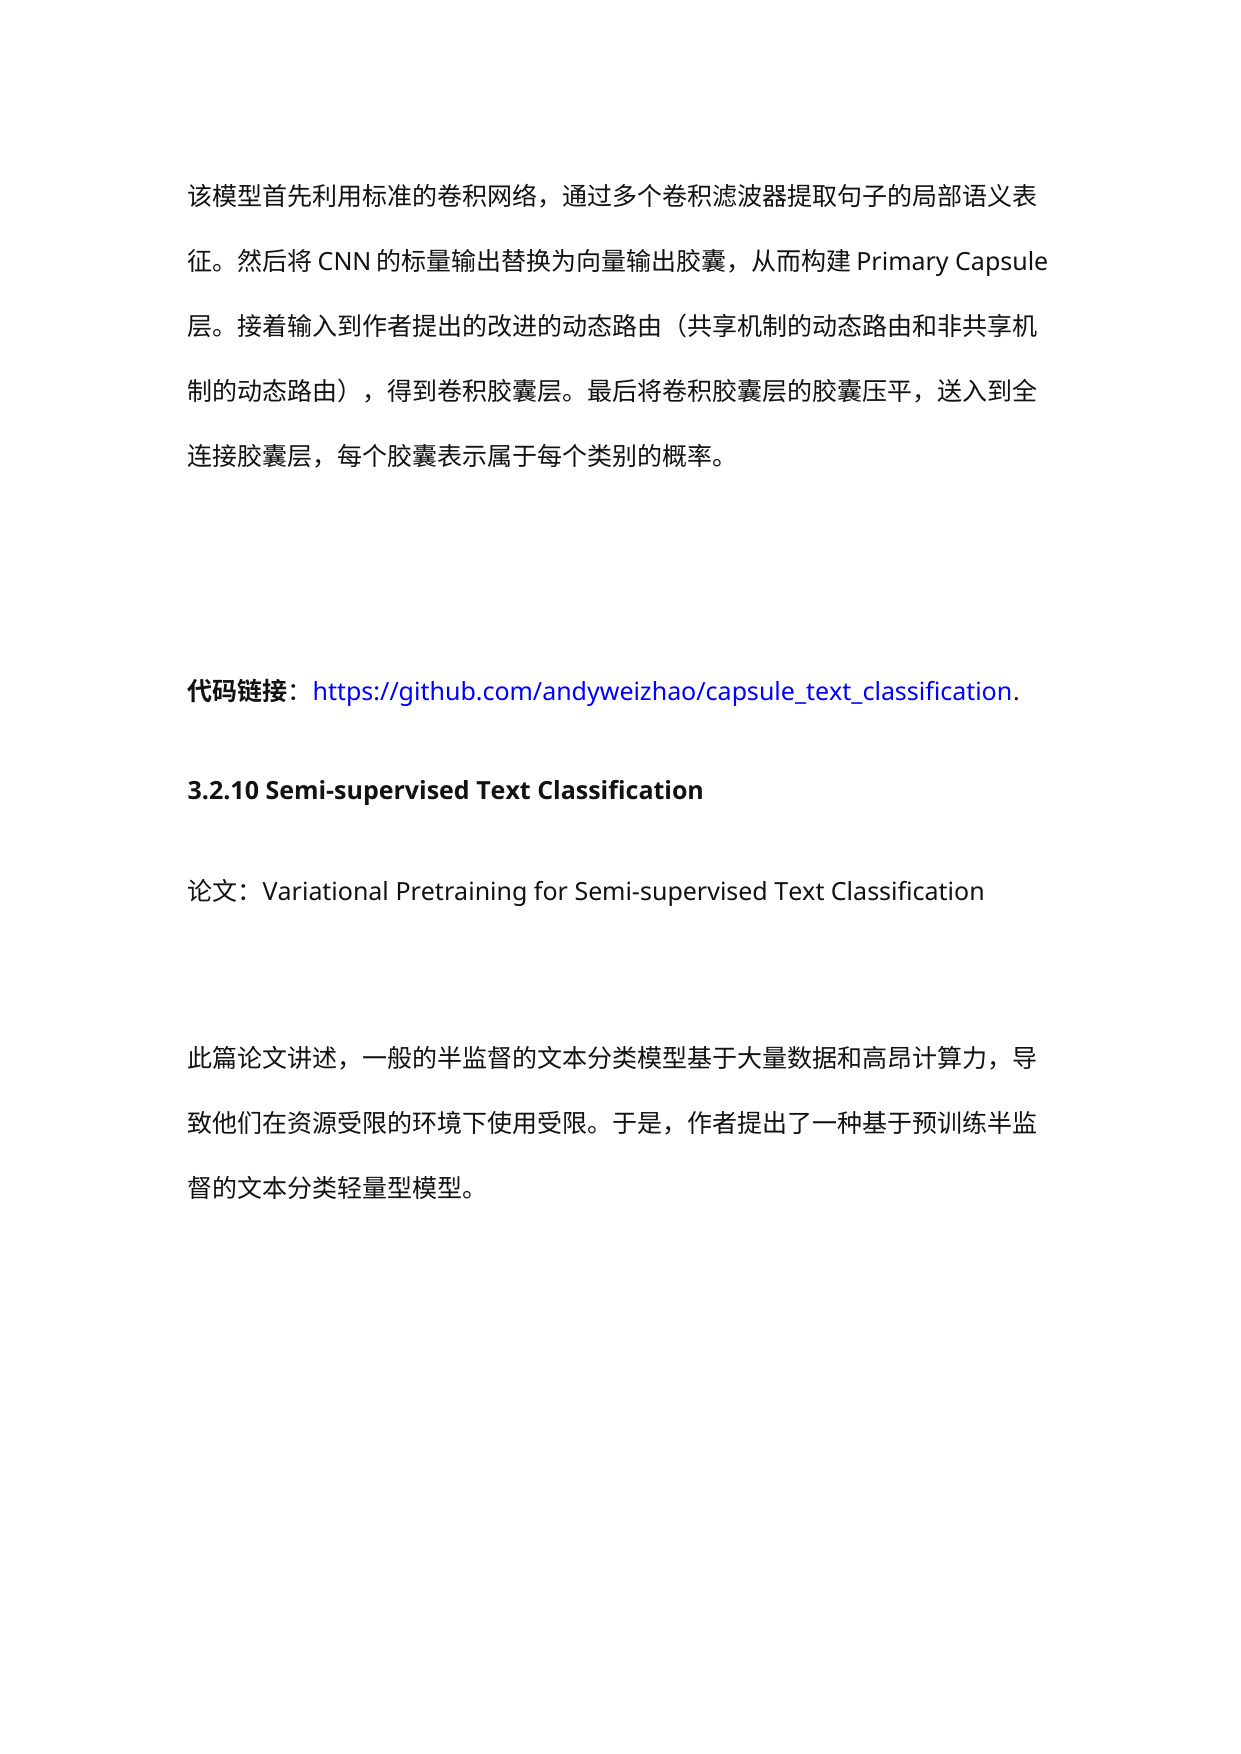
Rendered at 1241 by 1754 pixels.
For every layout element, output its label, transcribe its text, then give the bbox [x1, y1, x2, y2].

text 3.2.10 Semi-supervised Text Classification [187, 757, 1053, 822]
text 该模型首先利用标准的卷积网络，通过多个卷积滤波器提取句子的局部语义表征。然后将CNN的标量输出替换为向量输出胶囊，从而构建Primary Capsule层。接着输入到作者提出的改进的动态路由（共享机制的动态路由和非共享机制的动态路由），得到卷积胶囊层。最后将卷积胶囊层的胶囊压平，送入到全连接胶囊层，每个胶囊表示属于每个类别的概率。 [187, 162, 1053, 487]
text 论文：Variational Pretraining for Semi-supervised Text Classification [187, 857, 1053, 922]
text 代码链接：https://github.com/andyweizhao/capsule_text_classification. [187, 657, 1053, 722]
text 此篇论文讲述，一般的半监督的文本分类模型基于大量数据和高昂计算力，导致他们在资源受限的环境下使用受限。于是，作者提出了一种基于预训练半监督的文本分类轻量型模型。 [187, 1024, 1053, 1219]
